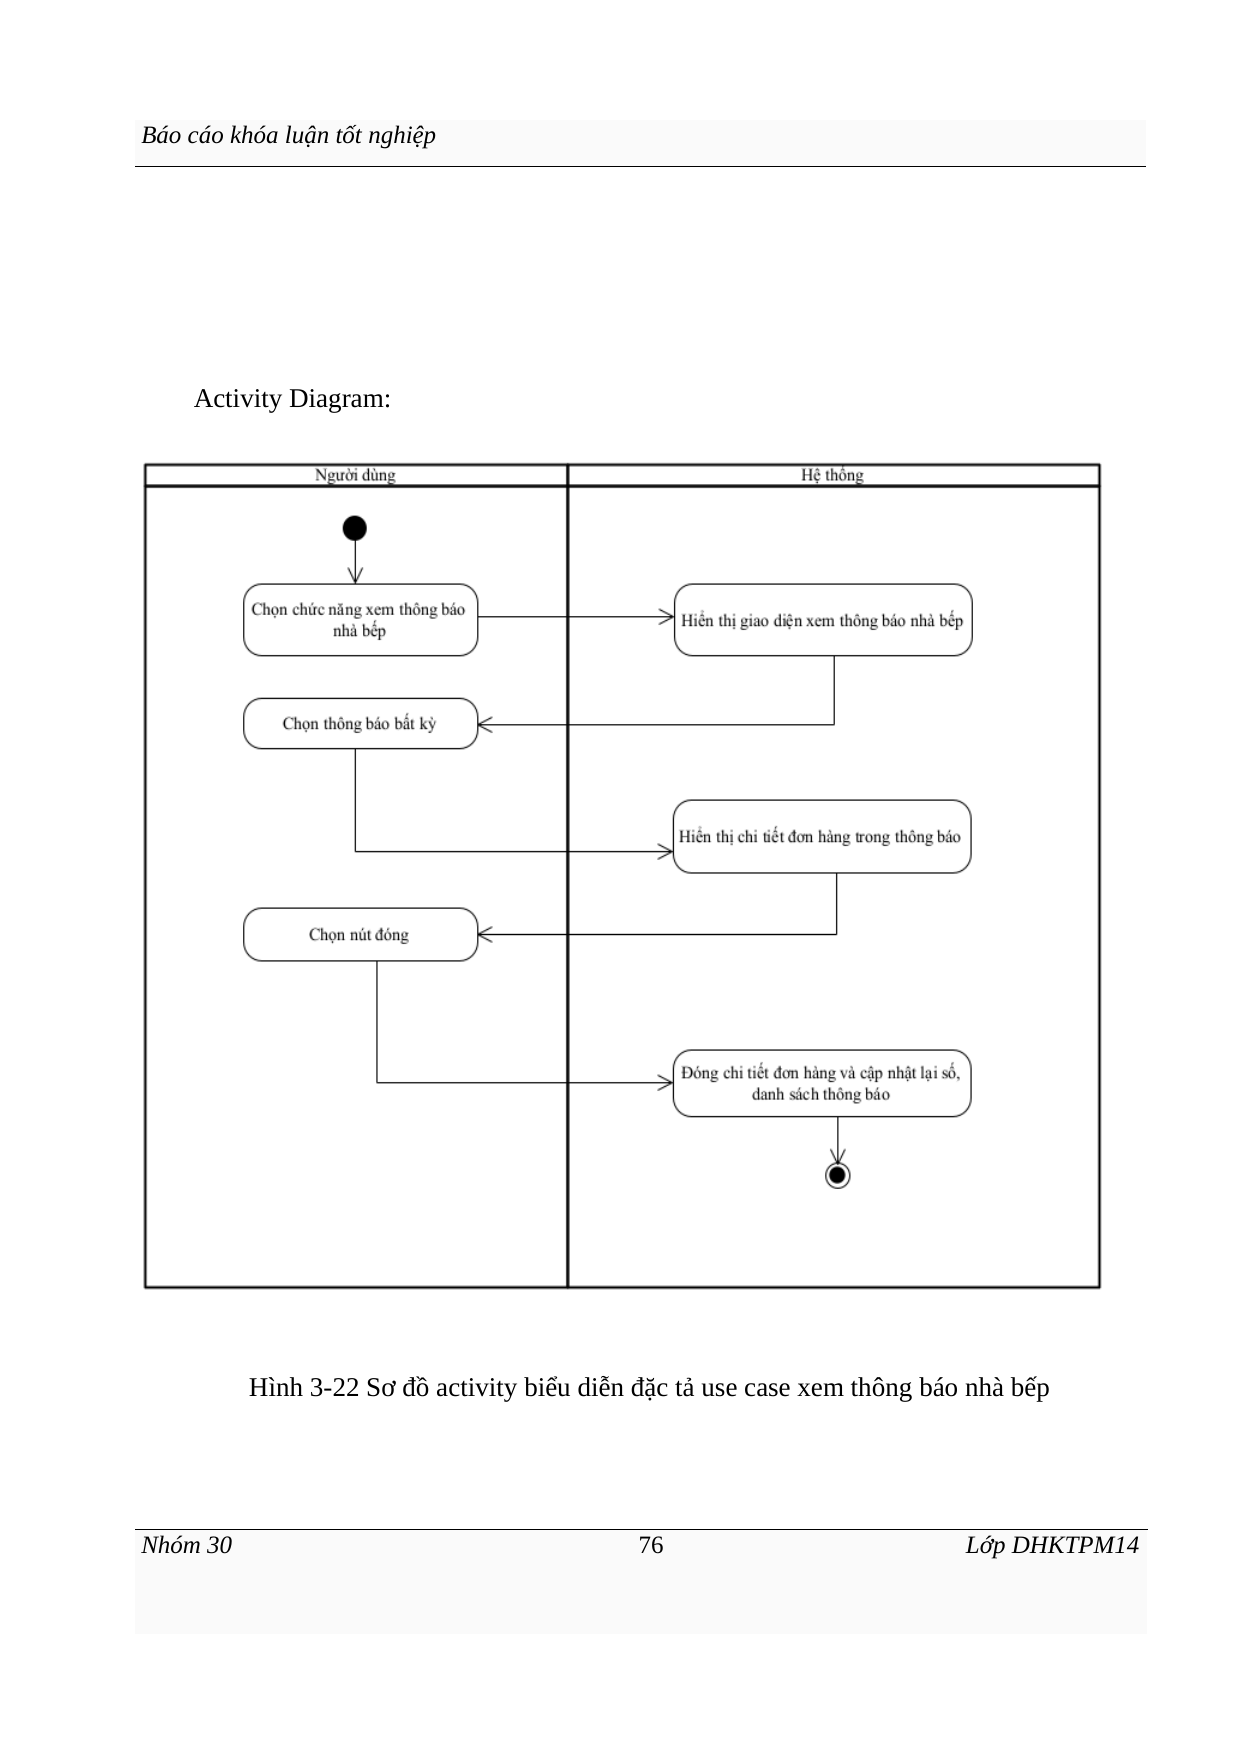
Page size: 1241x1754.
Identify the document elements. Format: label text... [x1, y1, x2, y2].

text Activity Diagram: [135, 383, 1105, 414]
picture [141, 458, 1106, 1297]
table_cell Hình - Sơ đồ activity biểu diễn đặc tả use case xem thông báo nhà bếp [135, 1341, 1105, 1431]
table_header [135, 429, 1105, 1341]
